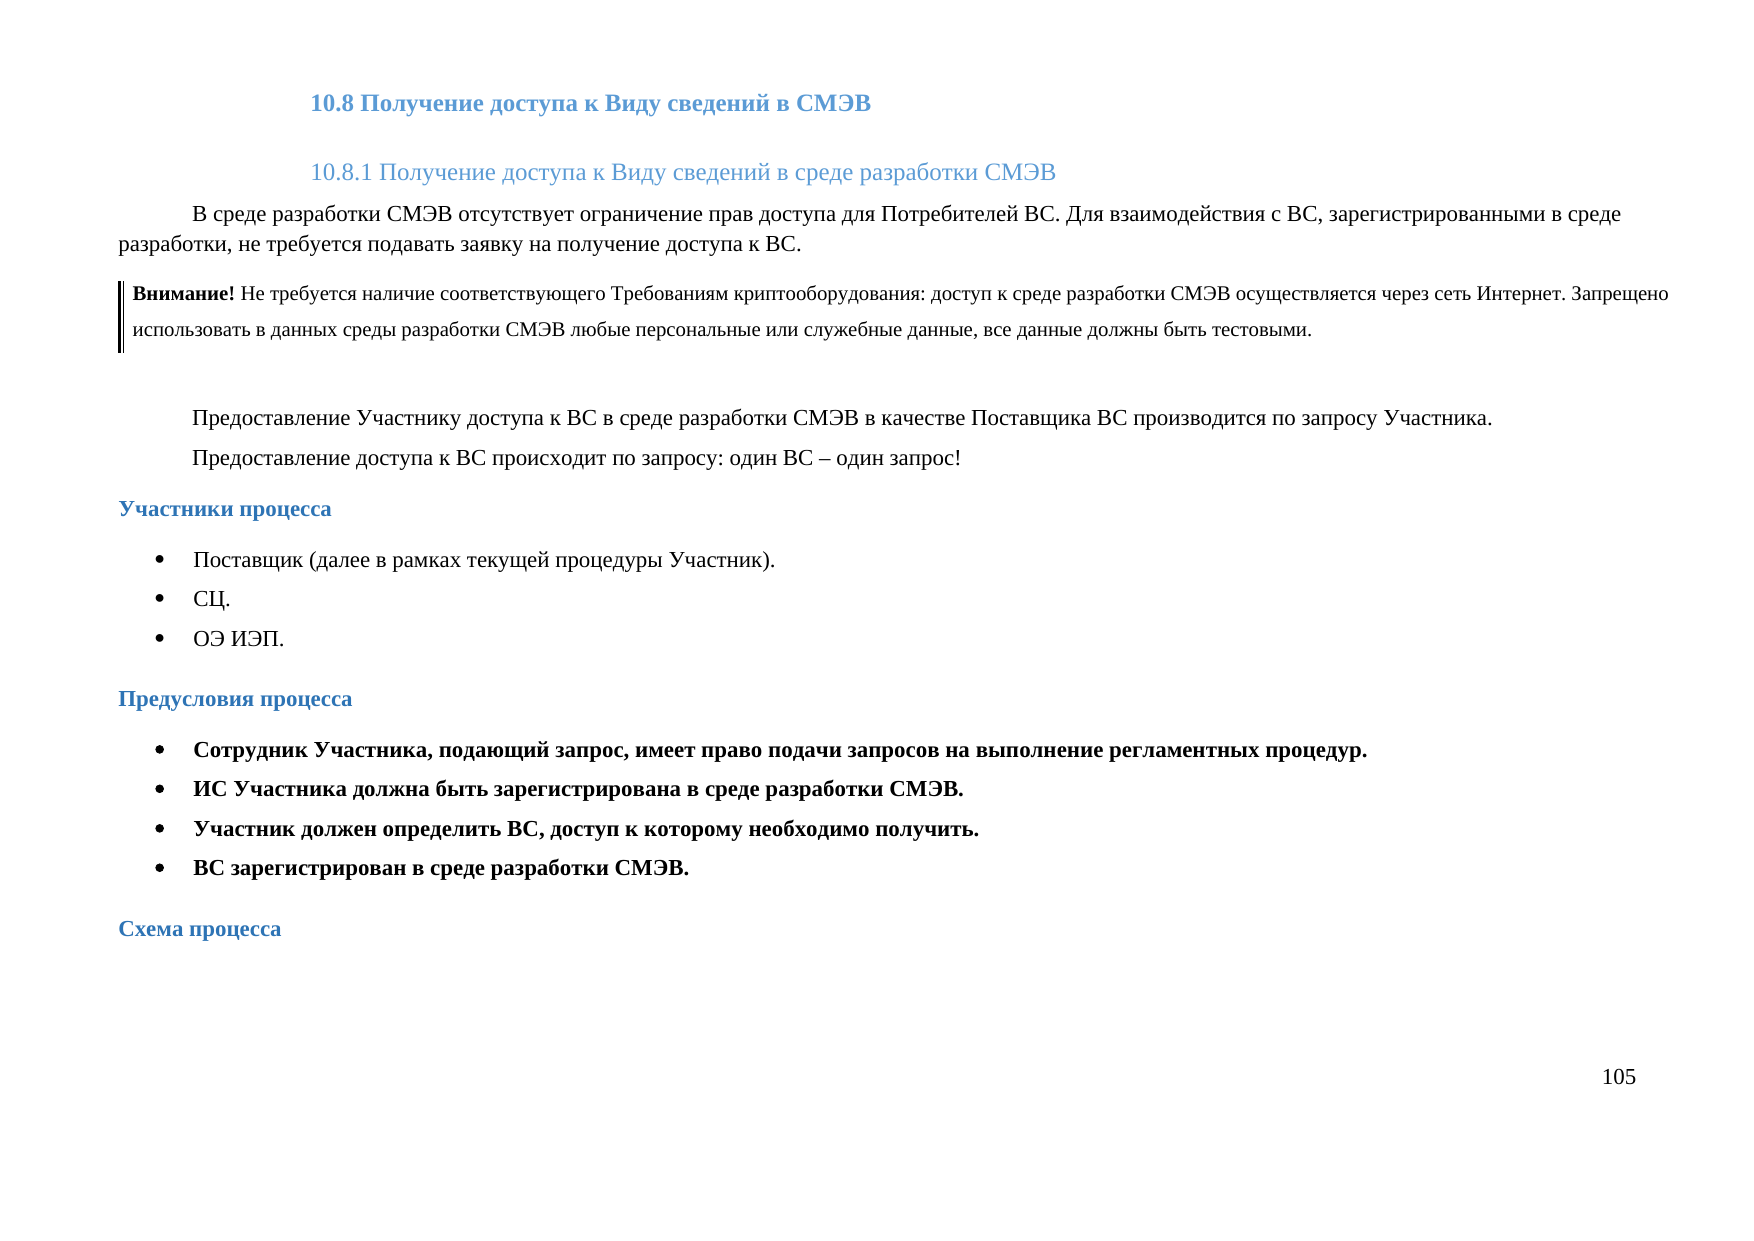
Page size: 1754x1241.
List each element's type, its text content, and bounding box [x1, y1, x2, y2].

text Предоставление Участнику доступа к ВС в среде разработки СМЭВ в качестве Поставщика ВС производится по запросу Участника. [118, 404, 1636, 431]
list СЦ. [156, 585, 1636, 612]
list ИС Участника должна быть зарегистрирована в среде разработки СМЭВ. [156, 776, 1636, 802]
list Сотрудник Участника, подающий запрос, имеет право подачи запросов на выполнение регламентных процедур. [156, 736, 1636, 762]
text Предусловия процесса [118, 685, 1636, 711]
list Поставщик (далее в рамках текущей процедуры Участник). [156, 546, 1636, 572]
list Участник должен определить ВС, доступ к которому необходимо получить. [156, 815, 1636, 841]
text Участники процесса [118, 495, 1636, 521]
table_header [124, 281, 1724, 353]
list ОЭ ИЭП. [156, 625, 1636, 651]
text Предоставление доступа к ВС происходит по запросу: один ВС – один запрос! [118, 444, 1636, 470]
subtitle Получение доступа к Виду сведений в СМЭВ [310, 88, 1636, 117]
list ВС зарегистрирован в среде разработки СМЭВ. [156, 854, 1636, 881]
text В среде разработки СМЭВ отсутствует ограничение прав доступа для Потребителей ВС. Для взаимодействия с ВС, зарегистрированными в среде разработки, не требуется подавать заявку на получение доступа к ВС. [118, 200, 1636, 256]
subtitle Получение доступа к Виду сведений в среде разработки СМЭВ [310, 157, 1636, 185]
text Схема процесса [118, 915, 1636, 941]
